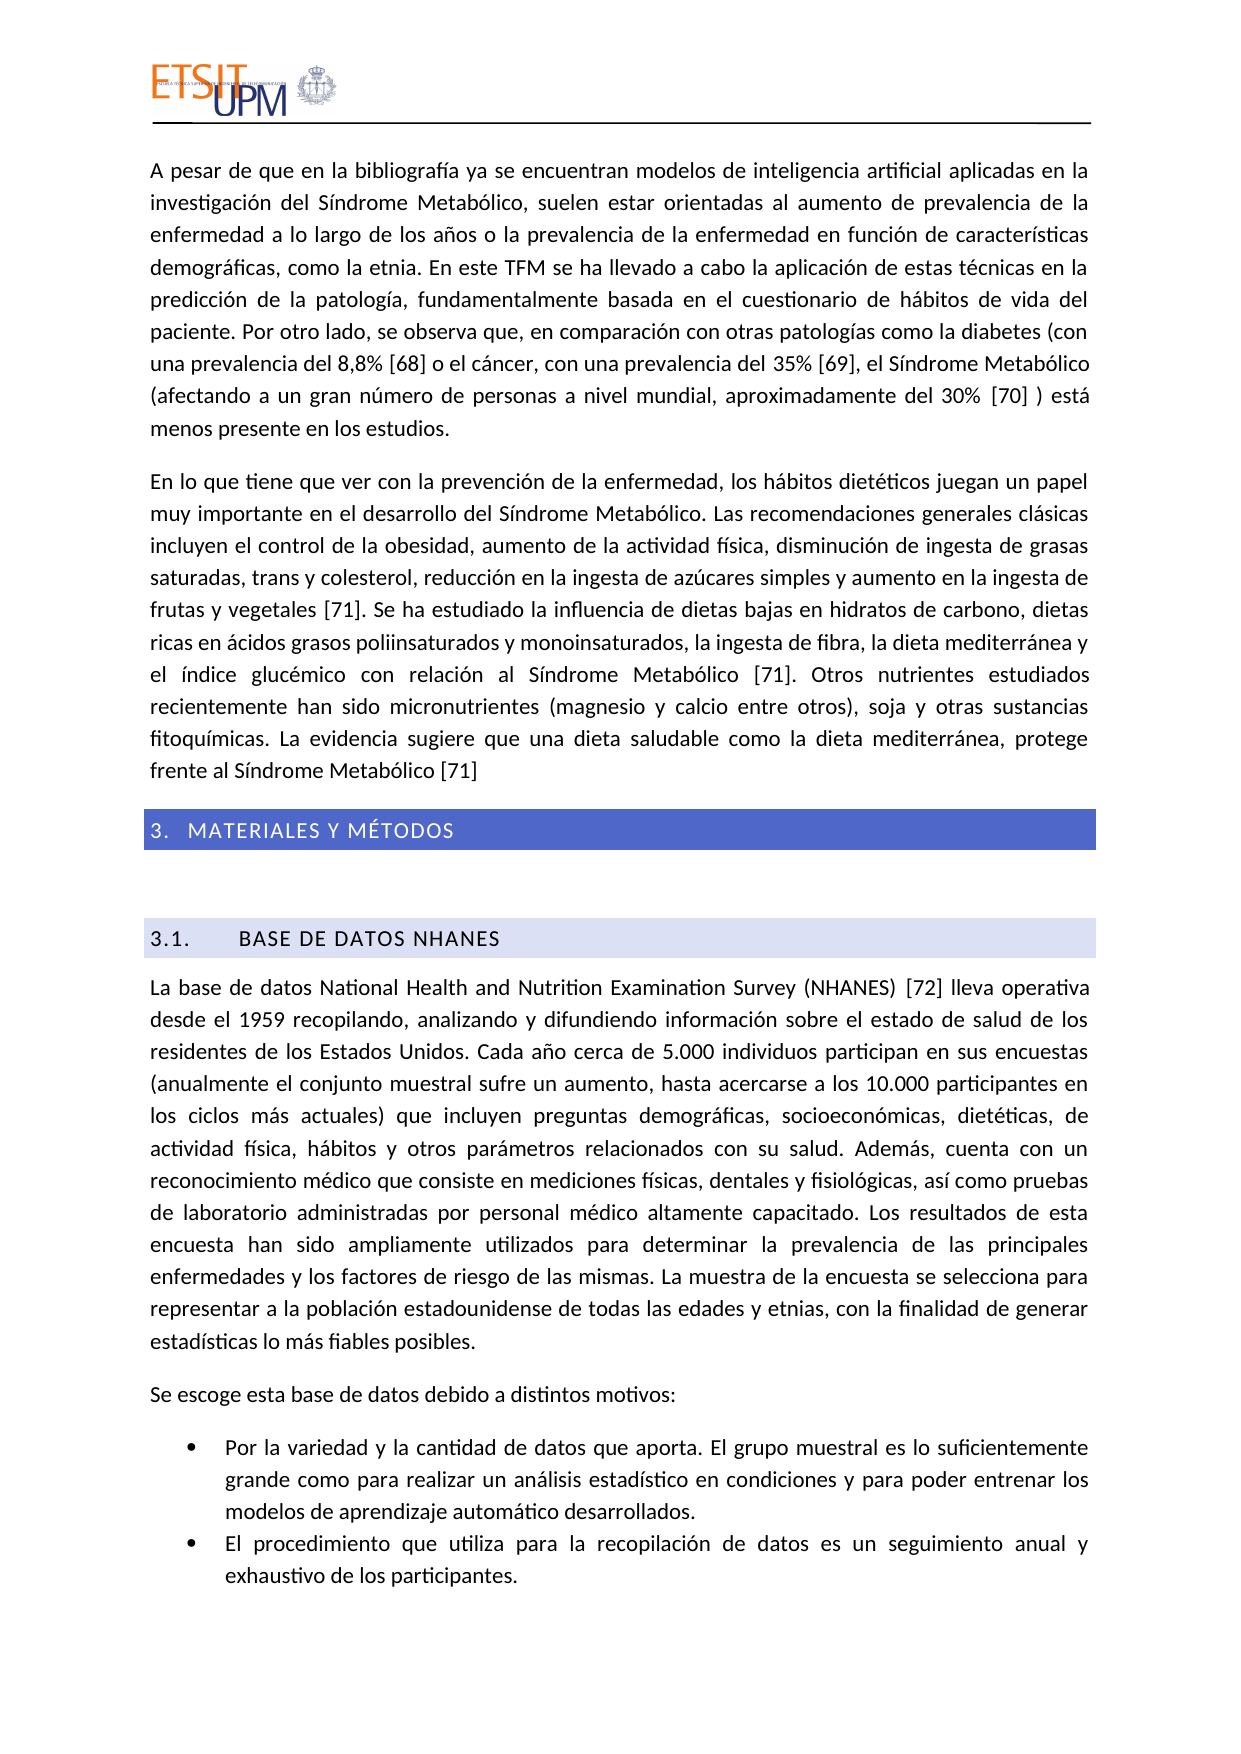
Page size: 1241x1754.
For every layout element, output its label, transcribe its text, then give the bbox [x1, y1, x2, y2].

subtitle Base de datos NHANES [150, 924, 1090, 952]
text En lo que tiene que ver con la prevención de la enfermedad, los hábitos dietéticos juegan un papel muy importante en el desarrollo del Síndrome Metabólico. Las recomendaciones generales clásicas incluyen el control de la obesidad, aumento de la actividad física, disminución de ingesta de grasas saturadas, trans y colesterol, reducción en la ingesta de azúcares simples y aumento en la ingesta de frutas y vegetales . Se ha estudiado la influencia de dietas bajas en hidratos de carbono, dietas ricas en ácidos grasos poliinsaturados y monoinsaturados, la ingesta de fibra, la dieta mediterránea y el índice glucémico con relación al Síndrome Metabólico . Otros nutrientes estudiados recientemente han sido micronutrientes (magnesio y calcio entre otros), soja y otras sustancias fitoquímicas. La evidencia sugiere que una dieta saludable como la dieta mediterránea, protege frente al Síndrome Metabólico [150, 467, 1090, 784]
list Por la variedad y la cantidad de datos que aporta. El grupo muestral es lo suficientemente grande como para realizar un análisis estadístico en condiciones y para poder entrenar los modelos de aprendizaje automático desarrollados. [187, 1433, 1090, 1525]
subtitle Materiales y Métodos [150, 816, 1090, 844]
text Se escoge esta base de datos debido a distintos motivos: [150, 1380, 1090, 1408]
picture [151, 63, 338, 117]
list El procedimiento que utiliza para la recopilación de datos es un seguimiento anual y exhaustivo de los participantes. [187, 1529, 1090, 1589]
text A pesar de que en la bibliografía ya se encuentran modelos de inteligencia artificial aplicadas en la investigación del Síndrome Metabólico, suelen estar orientadas al aumento de prevalencia de la enfermedad a lo largo de los años o la prevalencia de la enfermedad en función de características demográficas, como la etnia. En este TFM se ha llevado a cabo la aplicación de estas técnicas en la predicción de la patología, fundamentalmente basada en el cuestionario de hábitos de vida del paciente. Por otro lado, se observa que, en comparación con otras patologías como la diabetes (con una prevalencia del 8,8% o el cáncer, con una prevalencia del 35% , el Síndrome Metabólico (afectando a un gran número de personas a nivel mundial, aproximadamente del 30% ) está menos presente en los estudios. [150, 156, 1090, 442]
text La base de datos National Health and Nutrition Examination Survey (NHANES) lleva operativa desde el 1959 recopilando, analizando y difundiendo información sobre el estado de salud de los residentes de los Estados Unidos. Cada año cerca de 5.000 individuos participan en sus encuestas (anualmente el conjunto muestral sufre un aumento, hasta acercarse a los 10.000 participantes en los ciclos más actuales) que incluyen preguntas demográficas, socioeconómicas, dietéticas, de actividad física, hábitos y otros parámetros relacionados con su salud. Además, cuenta con un reconocimiento médico que consiste en mediciones físicas, dentales y fisiológicas, así como pruebas de laboratorio administradas por personal médico altamente capacitado. Los resultados de esta encuesta han sido ampliamente utilizados para determinar la prevalencia de las principales enfermedades y los factores de riesgo de las mismas. La muestra de la encuesta se selecciona para representar a la población estadounidense de todas las edades y etnias, con la finalidad de generar estadísticas lo más fiables posibles. [150, 973, 1090, 1355]
